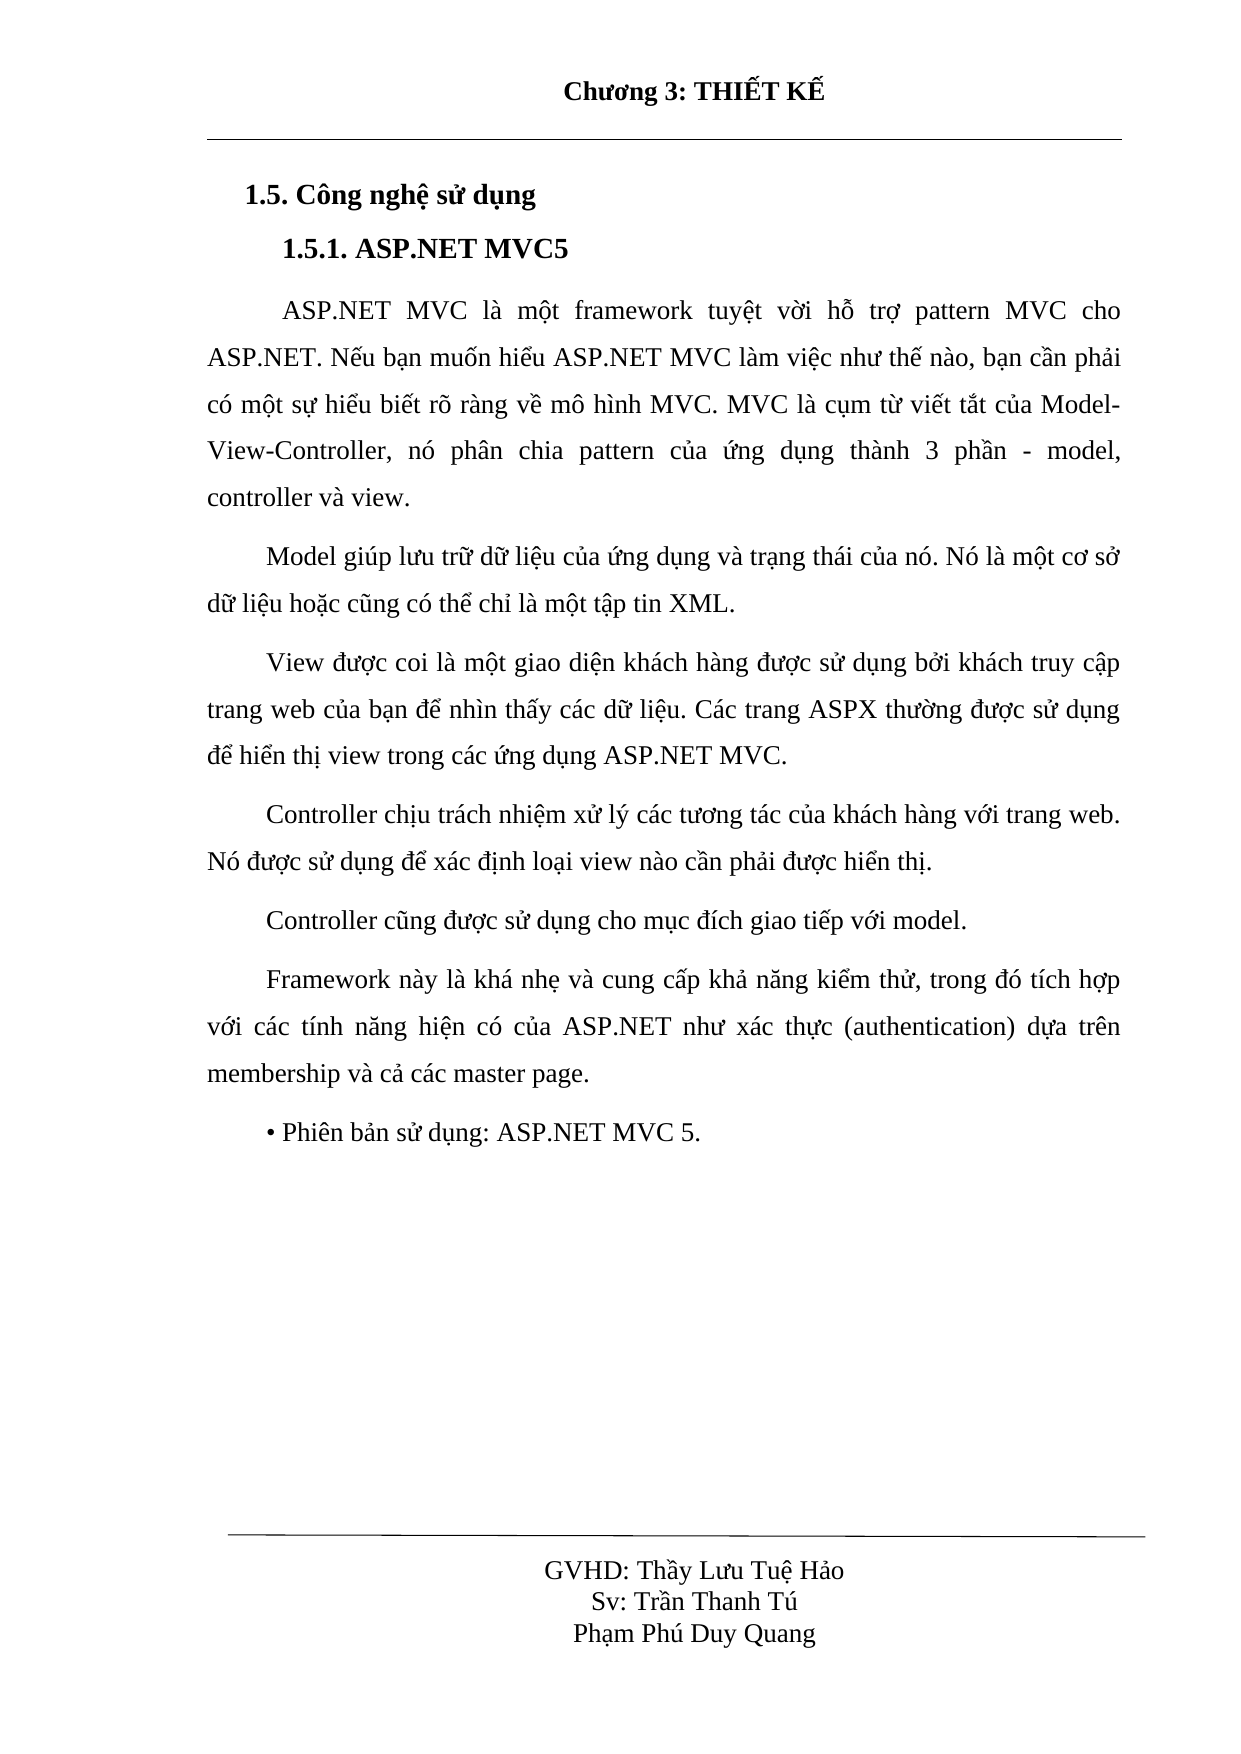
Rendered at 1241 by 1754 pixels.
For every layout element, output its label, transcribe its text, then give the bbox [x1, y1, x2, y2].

subtitle ASP.NET MVC5 [282, 232, 1122, 265]
text Framework này là khá nhẹ và cung cấp khả năng kiểm thử, trong đó tích hợp với các tính năng hiện có của ASP.NET như xác thực (authentication) dựa trên membership và cả các master page. [207, 964, 1122, 1088]
subtitle Công nghệ sử dụng [244, 177, 1122, 211]
text • Phiên bản sử dụng: ASP.NET MVC 5. [207, 1116, 1122, 1147]
text Controller cũng được sử dụng cho mục đích giao tiếp với model. [207, 904, 1122, 936]
text View được coi là một giao diện khách hàng được sử dụng bởi khách truy cập trang web của bạn để nhìn thấy các dữ liệu. Các trang ASPX thường được sử dụng để hiển thị view trong các ứng dụng ASP.NET MVC. [207, 646, 1122, 771]
text Model giúp lưu trữ dữ liệu của ứng dụng và trạng thái của nó. Nó là một cơ sở dữ liệu hoặc cũng có thể chỉ là một tập tin XML. [207, 540, 1122, 618]
text ASP.NET MVC là một framework tuyệt vời hỗ trợ pattern MVC cho ASP.NET. Nếu bạn muốn hiểu ASP.NET MVC làm việc như thế nào, bạn cần phải có một sự hiểu biết rõ ràng về mô hình MVC. MVC là cụm từ viết tắt của Model- View-Controller, nó phân chia pattern của ứng dụng thành 3 phần - model, controller và view. [207, 294, 1122, 512]
text Controller chịu trách nhiệm xử lý các tương tác của khách hàng với trang web. Nó được sử dụng để xác định loại view nào cần phải được hiển thị. [207, 799, 1122, 876]
